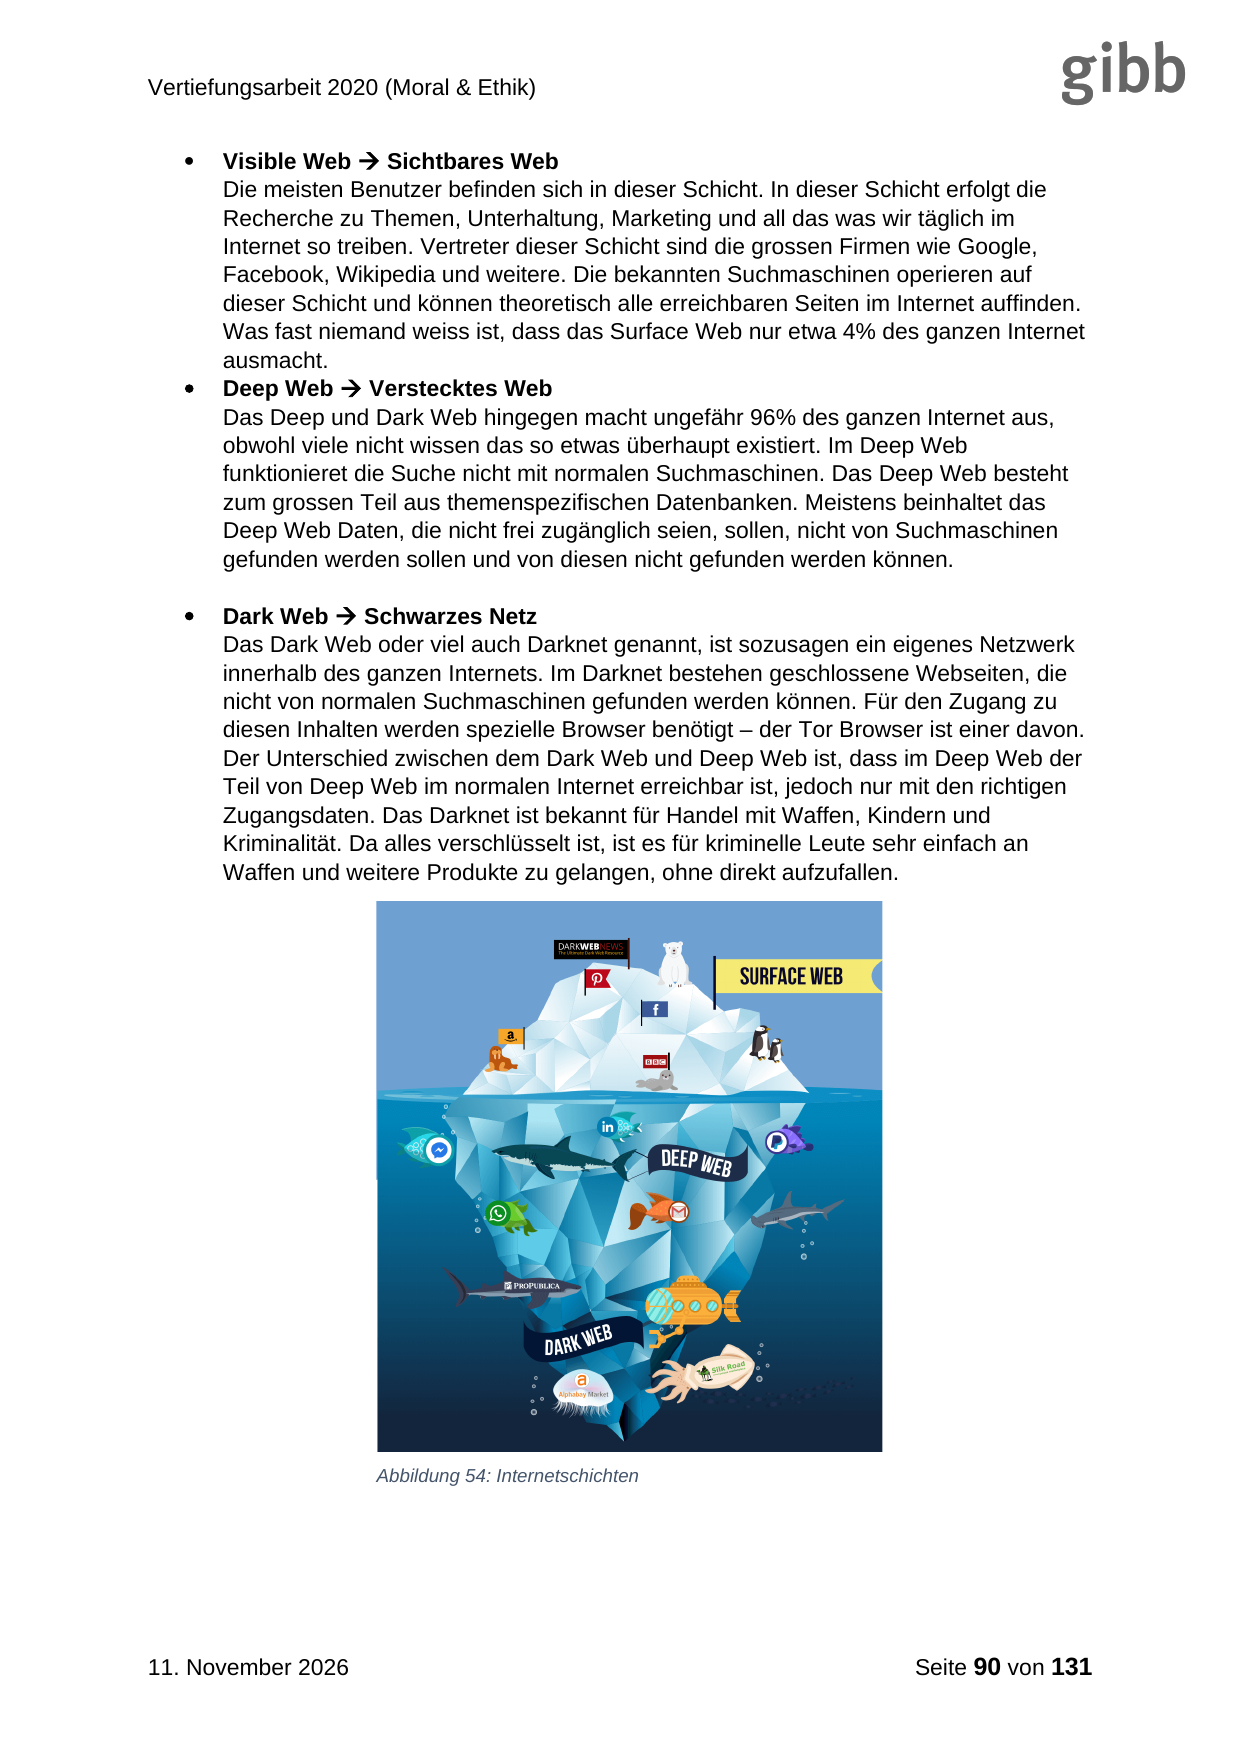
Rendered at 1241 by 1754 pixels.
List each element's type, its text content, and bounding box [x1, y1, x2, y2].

picture [1060, 39, 1187, 107]
list Deep Web Verstecktes Web Das Deep und Dark Web hingegen macht ungefähr 96% des ganzen Internet aus, obwohl viele nicht wissen das so etwas überhaupt existiert. Im Deep Web funktionieret die Suche nicht mit normalen Suchmaschinen. Das Deep Web besteht zum grossen Teil aus themenspezifischen Datenbanken. Meistens beinhaltet das Deep Web Daten, die nicht frei zugänglich seien, sollen, nicht von Suchmaschinen gefunden werden sollen und von diesen nicht gefunden werden können. [185, 375, 1093, 572]
list Dark Web Schwarzes Netz Das Dark Web oder viel auch Darknet genannt, ist sozusagen ein eigenes Netzwerk innerhalb des ganzen Internets. Im Darknet bestehen geschlossene Webseiten, die nicht von normalen Suchmaschinen gefunden werden können. Für den Zugang zu diesen Inhalten werden spezielle Browser benötigt – der Tor Browser ist einer davon. Der Unterschied zwischen dem Dark Web und Deep Web ist, dass im Deep Web der Teil von Deep Web im normalen Internet erreichbar ist, jedoch nur mit den richtigen Zugangsdaten. Das Darknet ist bekannt für Handel mit Waffen, Kindern und Kriminalität. Da alles verschlüsselt ist, ist es für kriminelle Leute sehr einfach an Waffen und weitere Produkte zu gelangen, ohne direkt aufzufallen. [185, 603, 1093, 885]
list Visible Web Sichtbares Web Die meisten Benutzer befinden sich in dieser Schicht. In dieser Schicht erfolgt die Recherche zu Themen, Unterhaltung, Marketing und all das was wir täglich im Internet so treiben. Vertreter dieser Schicht sind die grossen Firmen wie Google, Facebook, Wikipedia und weitere. Die bekannten Suchmaschinen operieren auf dieser Schicht und können theoretisch alle erreichbaren Seiten im Internet auffinden. Was fast niemand weiss ist, dass das Surface Web nur etwa 4% des ganzen Internet ausmacht. [185, 148, 1093, 373]
picture [376, 901, 883, 1452]
